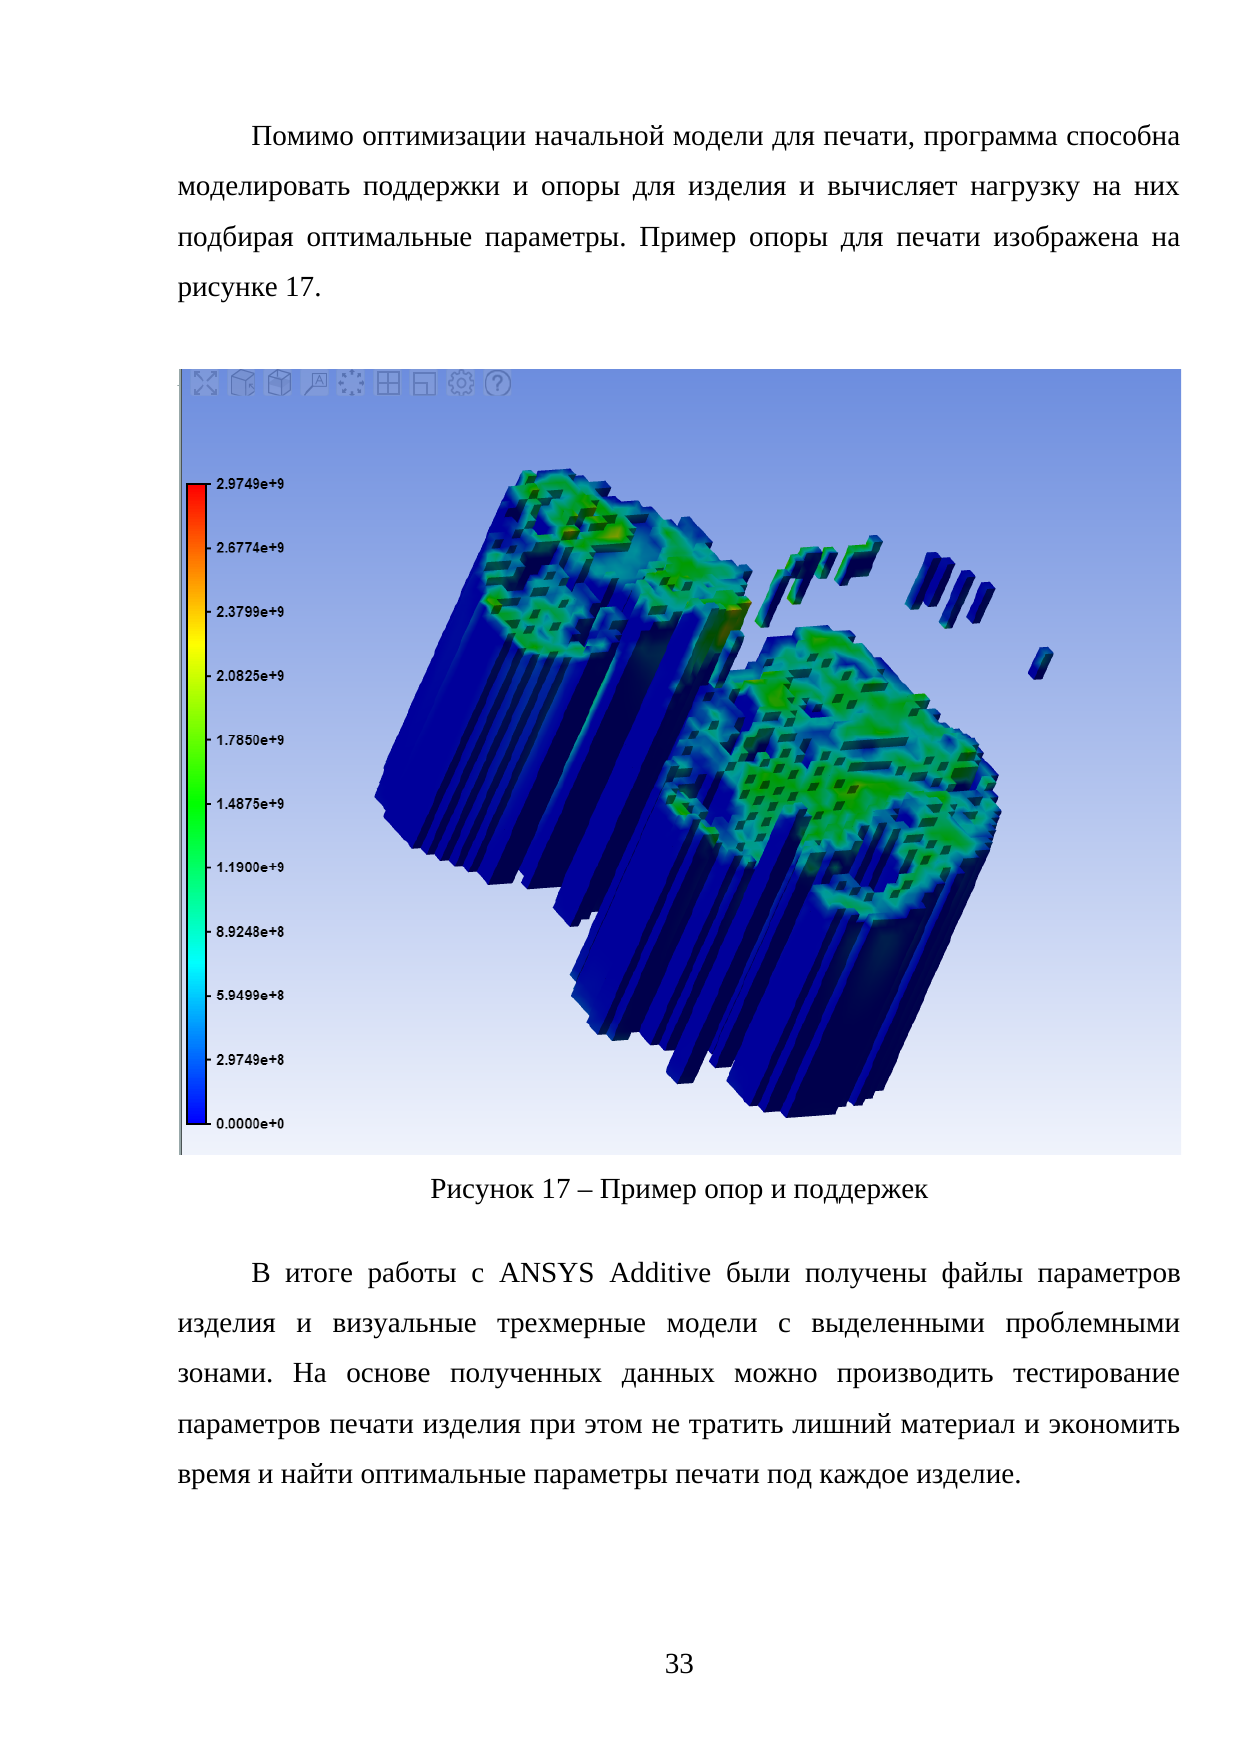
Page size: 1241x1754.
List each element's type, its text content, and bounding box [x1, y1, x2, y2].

text Помимо оптимизации начальной модели для печати, программа способна моделировать поддержки и опоры для изделия и вычисляет нагрузку на них подбирая оптимальные параметры. Пример опоры для печати изображена на рисунке 17. [177, 118, 1181, 303]
text Рисунок 17 – Пример опор и поддержек [177, 1171, 1181, 1205]
picture [177, 369, 1182, 1155]
text В итоге работы с ANSYS Additive были получены файлы параметров изделия и визуальные трехмерные модели с выделенными проблемными зонами. На основе полученных данных можно производить тестирование параметров печати изделия при этом не тратить лишний материал и экономить время и найти оптимальные параметры печати под каждое изделие. [177, 1255, 1181, 1490]
